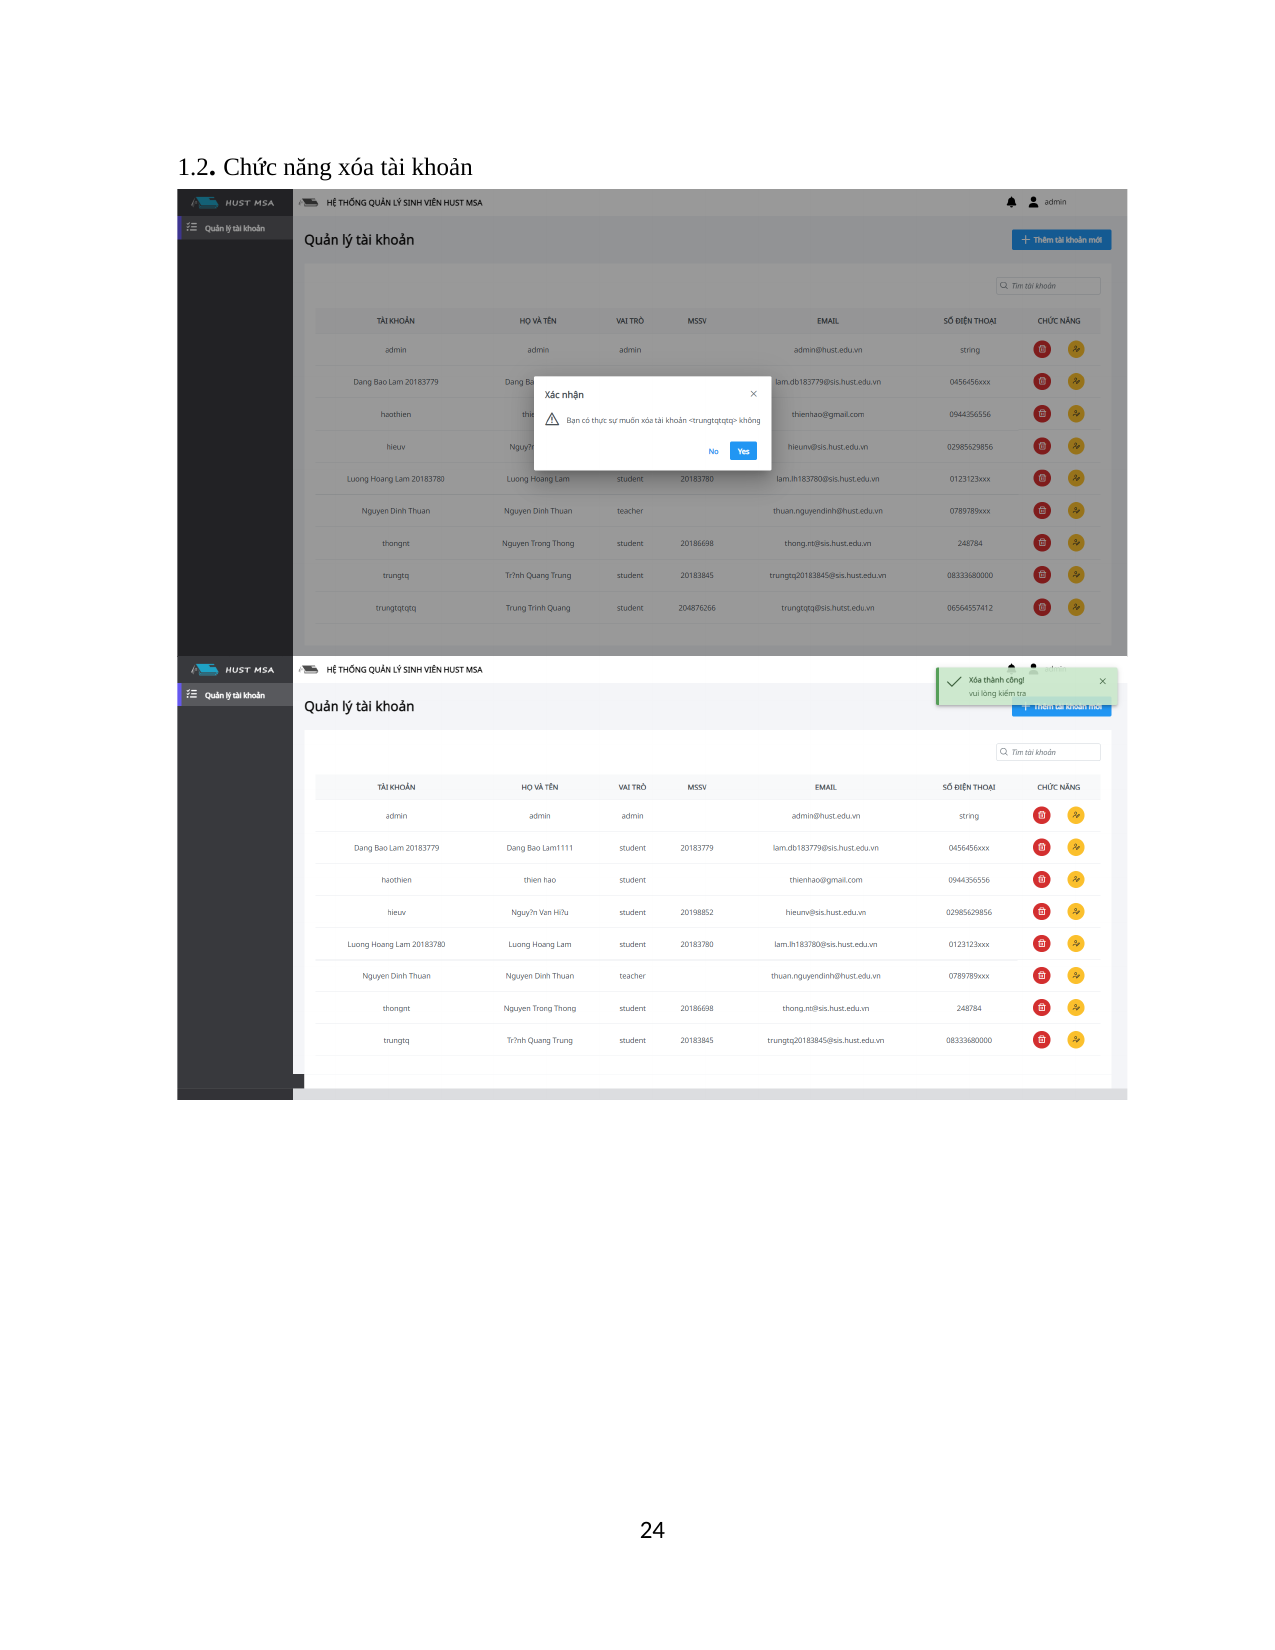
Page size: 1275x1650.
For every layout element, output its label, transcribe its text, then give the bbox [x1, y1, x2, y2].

subtitle 1.2. Chức năng xóa tài khoản [177, 148, 1127, 181]
picture [177, 189, 1128, 1100]
